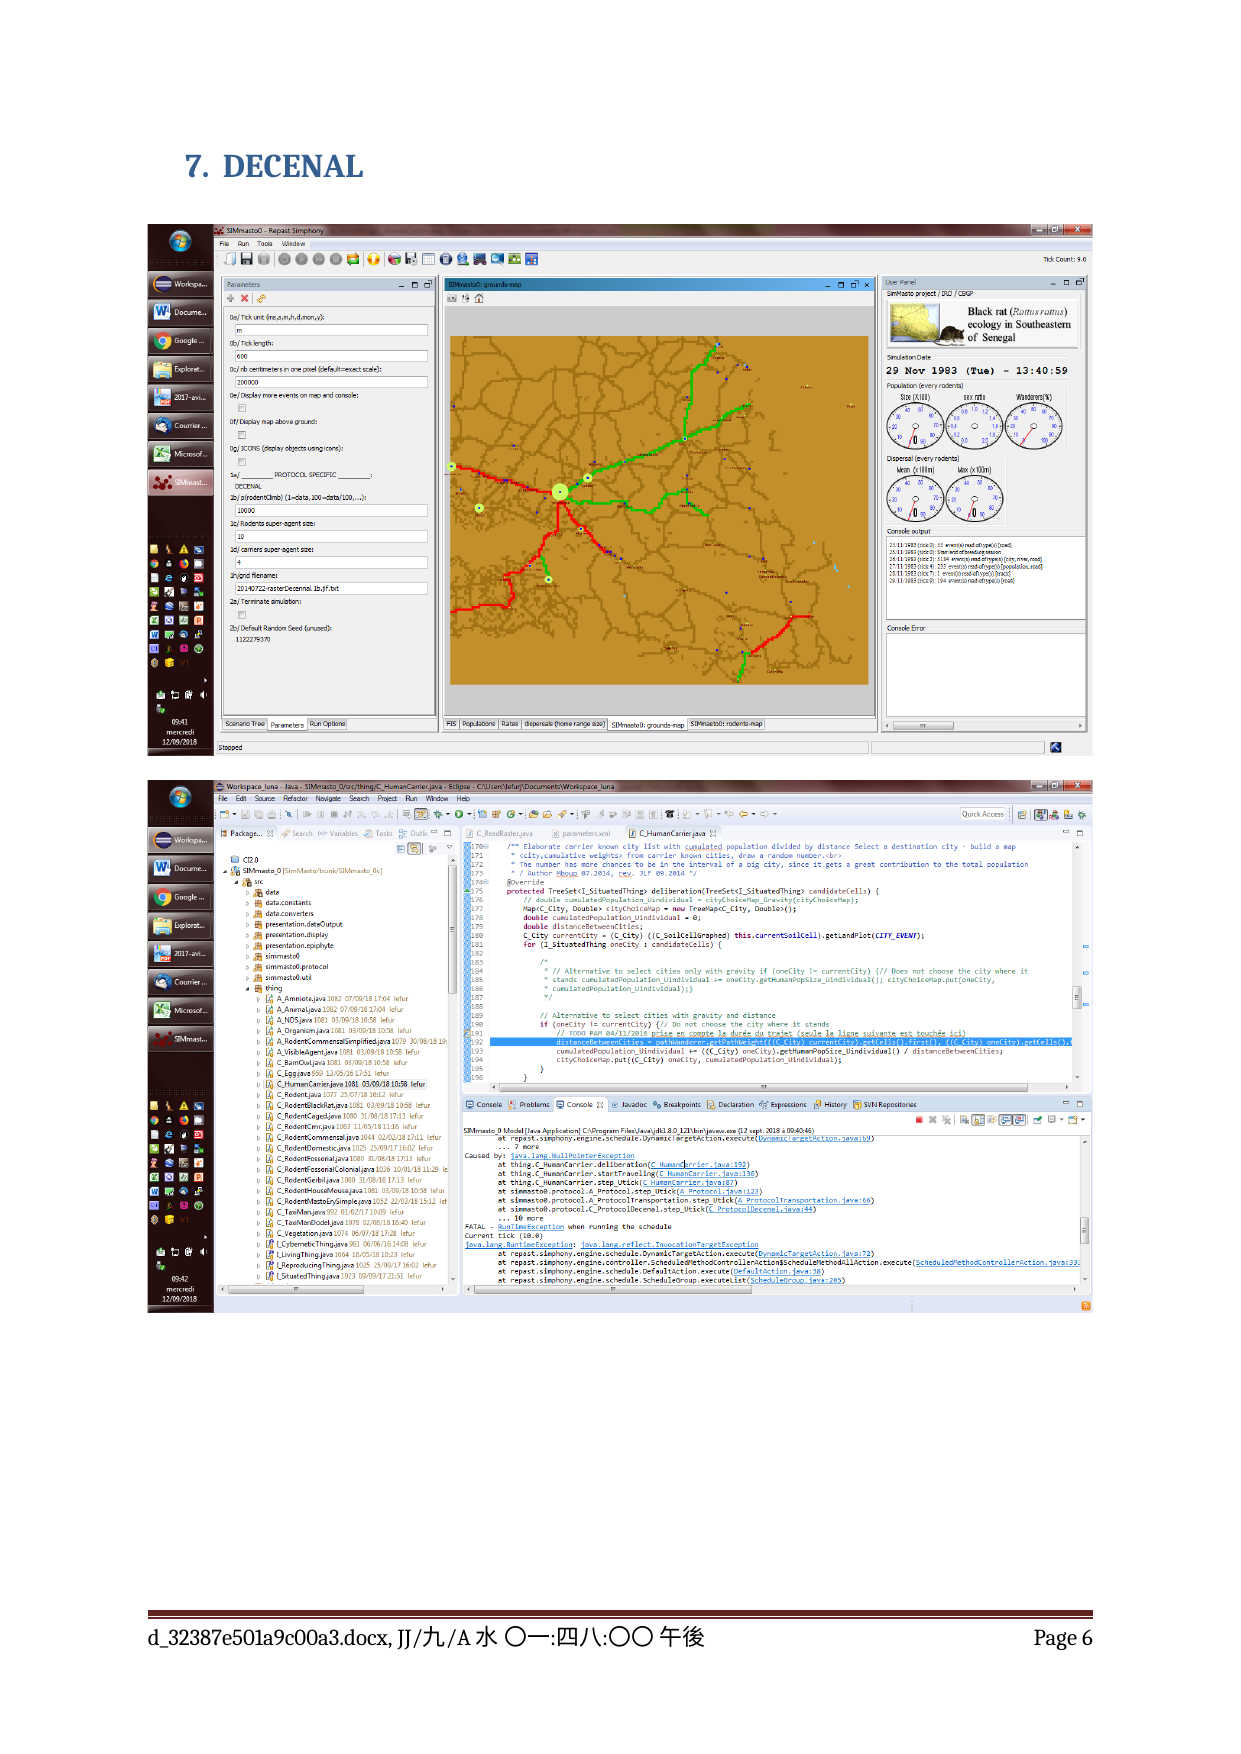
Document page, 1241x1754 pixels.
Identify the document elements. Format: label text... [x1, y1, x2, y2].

subtitle DECENAL [185, 148, 1093, 186]
picture [147, 780, 1093, 1313]
picture [147, 224, 1093, 756]
